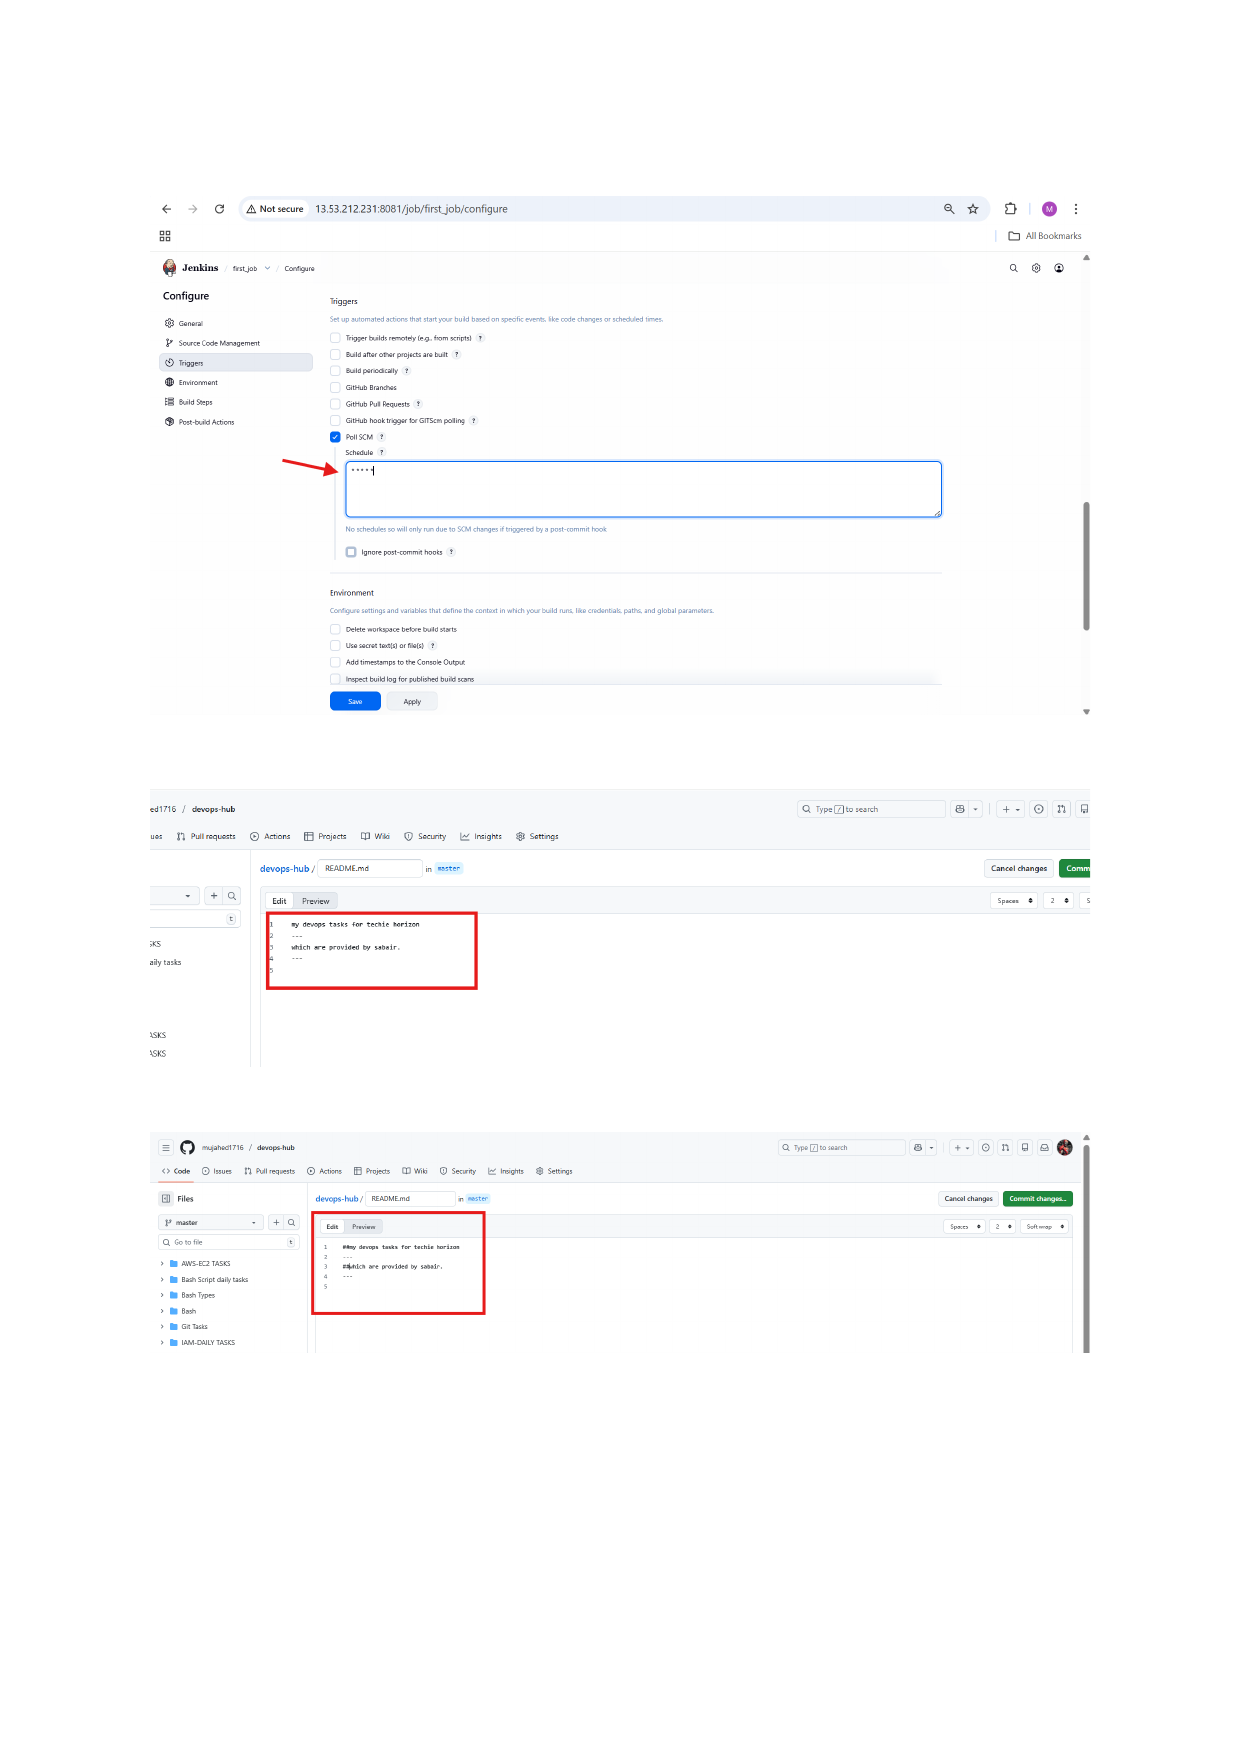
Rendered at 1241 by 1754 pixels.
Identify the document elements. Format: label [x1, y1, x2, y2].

picture [150, 780, 1091, 1067]
picture [150, 1132, 1091, 1353]
picture [150, 196, 1091, 715]
